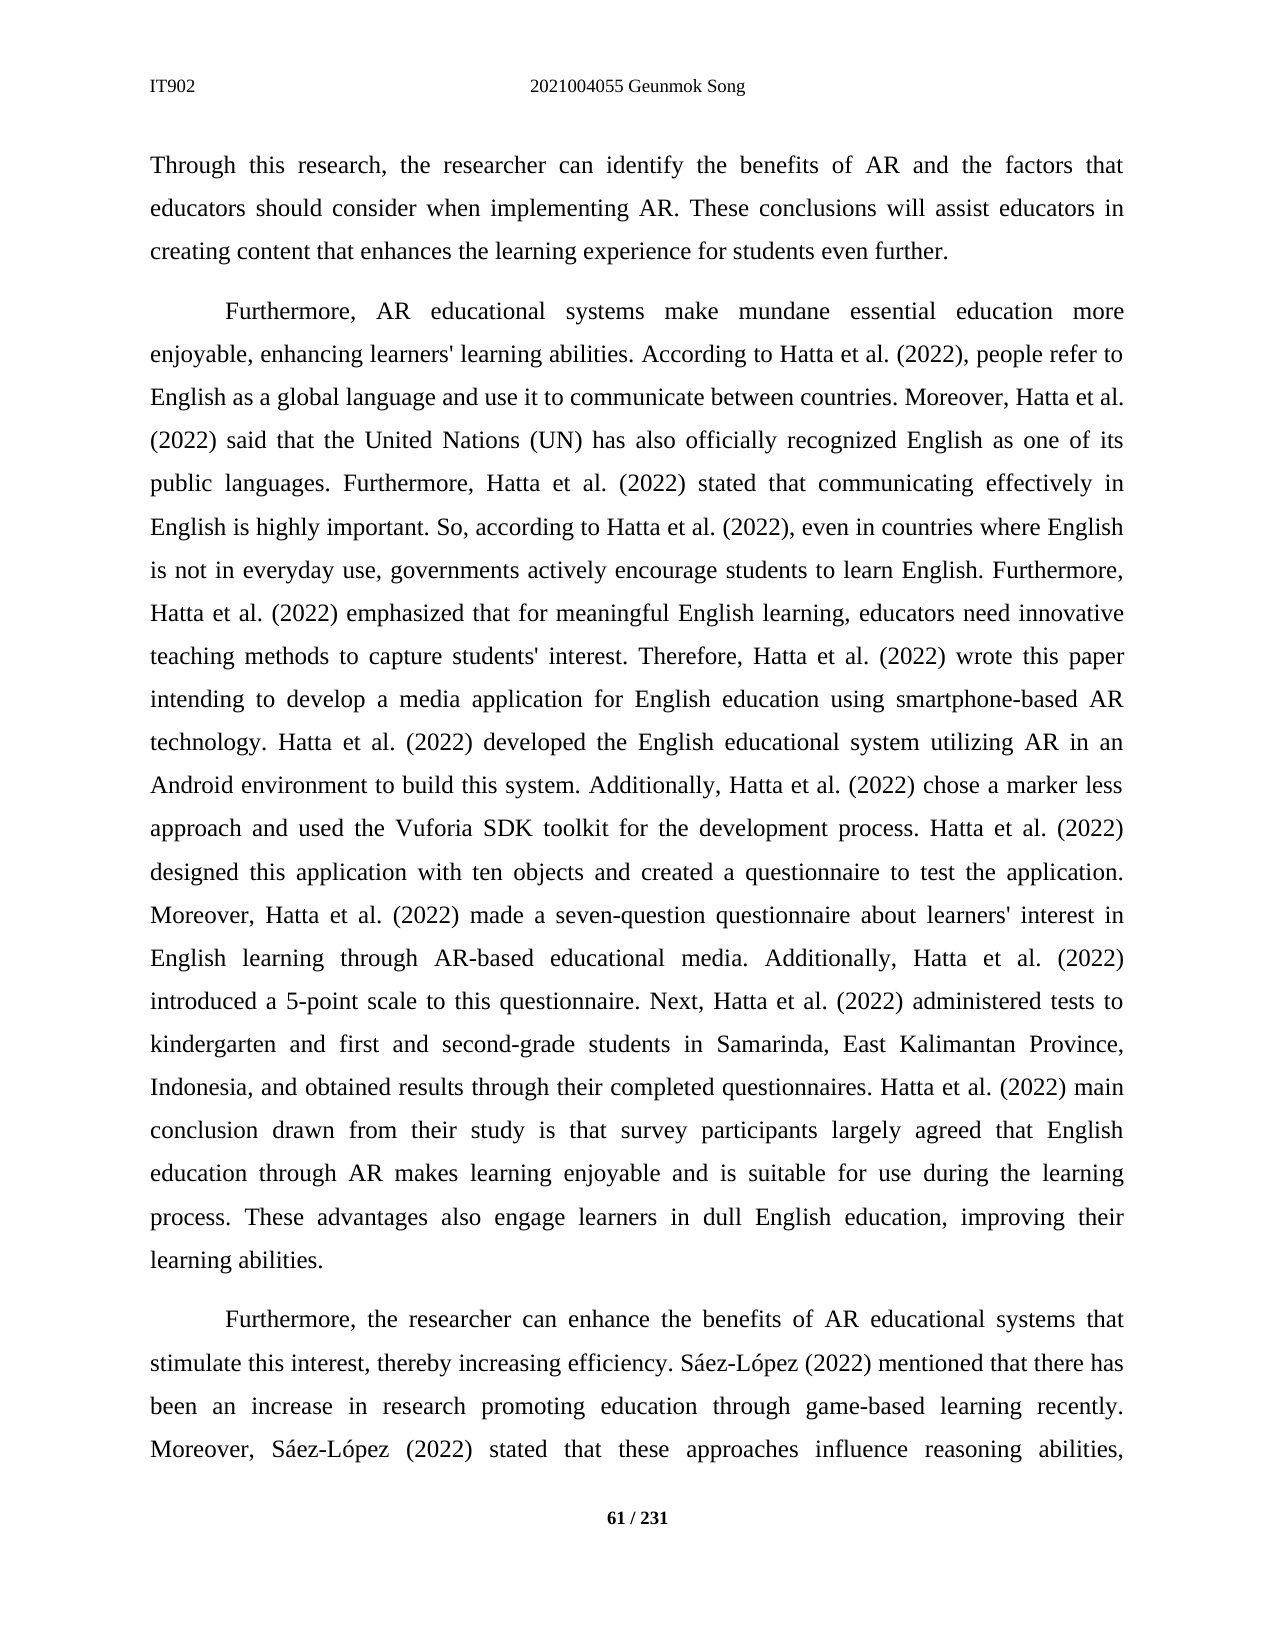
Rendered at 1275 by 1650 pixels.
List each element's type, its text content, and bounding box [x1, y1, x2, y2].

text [150, 1304, 1125, 1463]
text Furthermore, AR educational systems make mundane essential education more enjoyable, enhancing learners' learning abilities. According to Hatta et al. (2022), people refer to English as a global language and use it to communicate between countries. Moreover, Hatta et al. (2022) said that the United Nations (UN) has also officially recognized English as one of its public languages. Furthermore, Hatta et al. (2022) stated that communicating effectively in English is highly important. So, according to Hatta et al. (2022), even in countries where English is not in everyday use, governments actively encourage students to learn English. Furthermore, Hatta et al. (2022) emphasized that for meaningful English learning, educators need innovative teaching methods to capture students' interest. Therefore, Hatta et al. (2022) wrote this paper intending to develop a media application for English education using smartphone-based AR technology. Hatta et al. (2022) developed the English educational system utilizing AR in an Android environment to build this system. Additionally, Hatta et al. (2022) chose a marker less approach and used the Vuforia SDK toolkit for the development process. Hatta et al. (2022) designed this application with ten objects and created a questionnaire to test the application. Moreover, Hatta et al. (2022) made a seven-question questionnaire about learners' interest in English learning through AR-based educational media. Additionally, Hatta et al. (2022) introduced a 5-point scale to this questionnaire. Next, Hatta et al. (2022) administered tests to kindergarten and first and second-grade students in Samarinda, East Kalimantan Province, Indonesia, and obtained results through their completed questionnaires. Hatta et al. (2022) main conclusion drawn from their study is that survey participants largely agreed that English education through AR makes learning enjoyable and is suitable for use during the learning process. These advantages also engage learners in dull English education, improving their learning abilities. [150, 296, 1125, 1273]
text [150, 150, 1125, 265]
